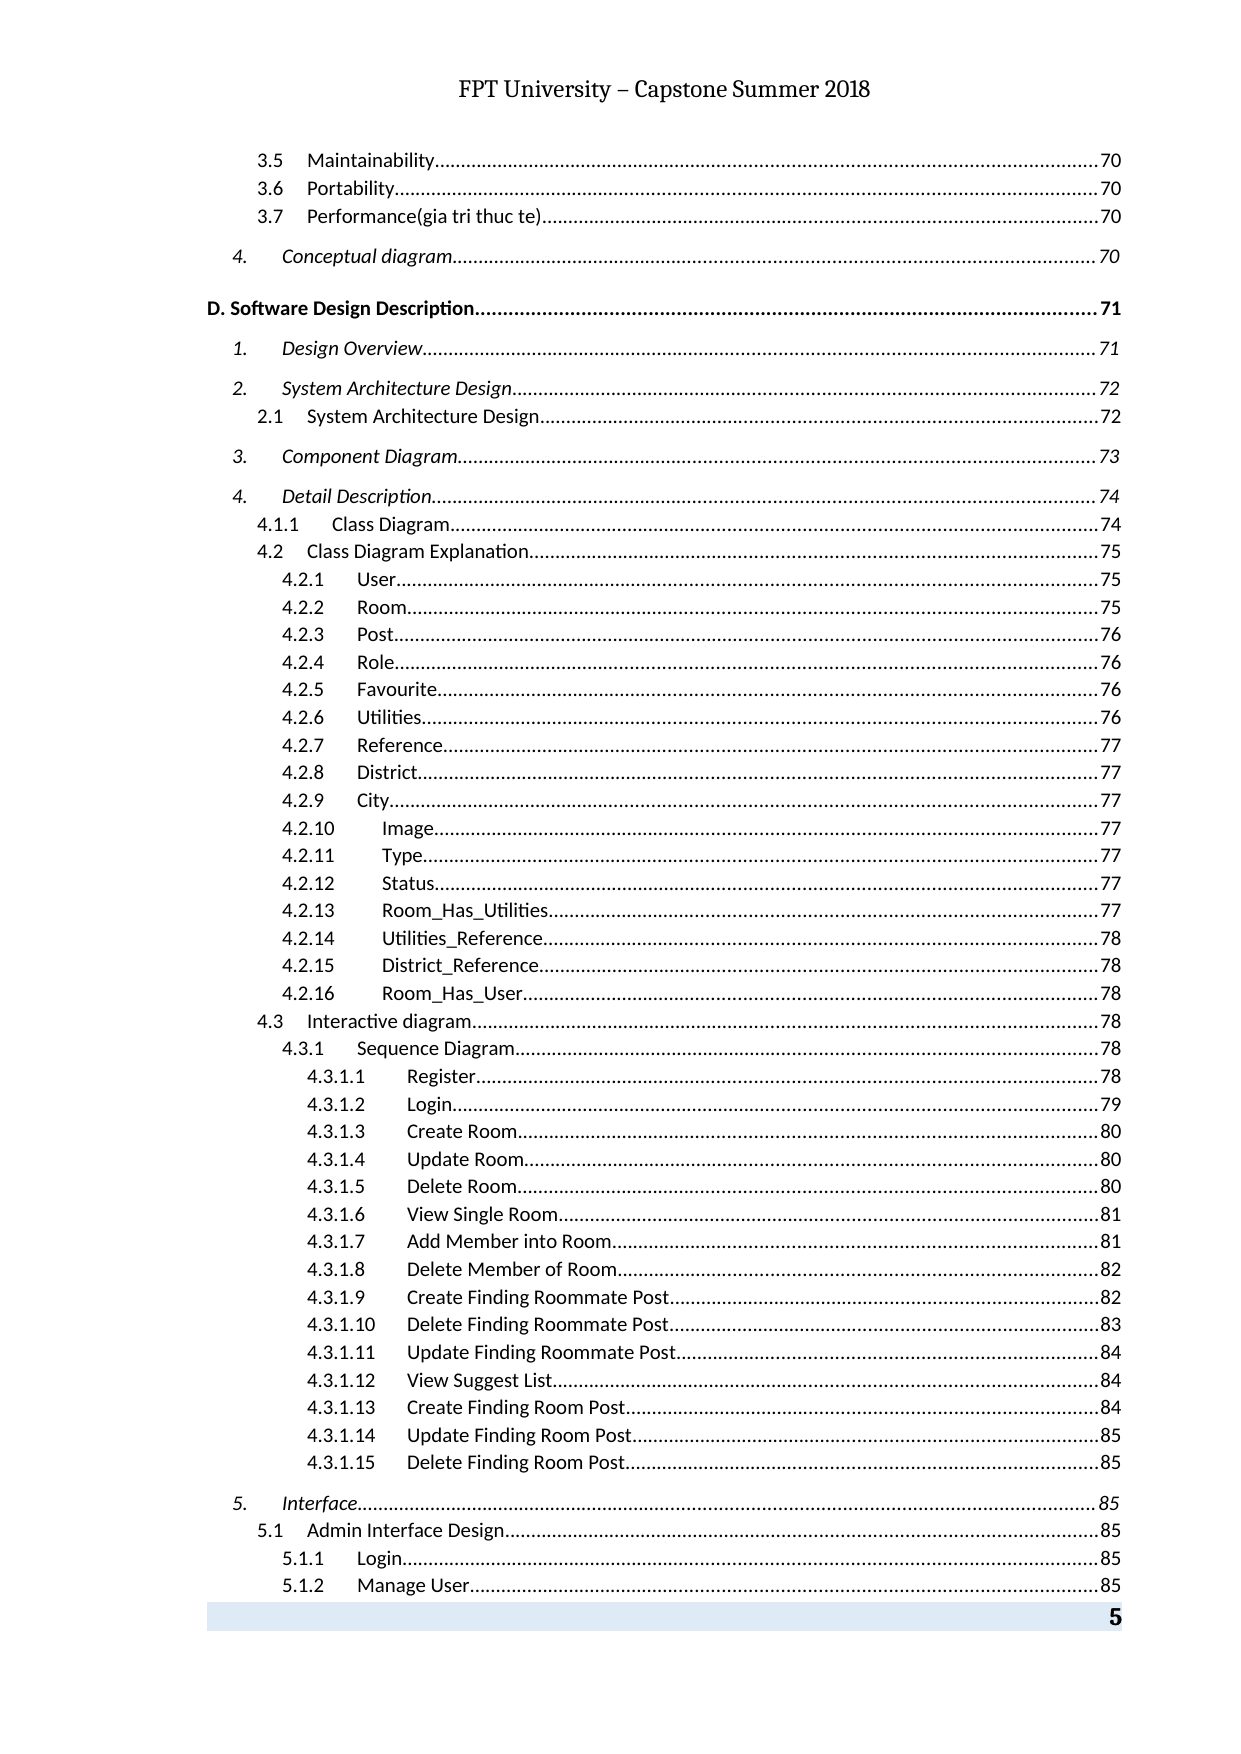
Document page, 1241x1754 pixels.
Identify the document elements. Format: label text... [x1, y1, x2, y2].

text 4.3.1.2 Login 79 [307, 1091, 1122, 1116]
text 4.2.5 Favourite 76 [282, 677, 1122, 702]
text 4.1.1 Class Diagram 74 [257, 511, 1122, 536]
text 4.2.16 Room_Has_User 78 [282, 980, 1122, 1006]
text 4.2.1 User 75 [282, 566, 1122, 592]
text 4.2 Class Diagram Explanation 75 [257, 539, 1122, 564]
text 4.2.4 Role 76 [282, 649, 1122, 674]
text 2.1 System Architecture Design 72 [257, 403, 1122, 429]
text 4.2.10 Image 77 [282, 815, 1122, 840]
text 4.2.15 District_Reference 78 [282, 953, 1122, 978]
text 4.2.13 Room_Has_Utilities 77 [282, 897, 1122, 923]
text 4.3.1.6 View Single Room 81 [307, 1201, 1122, 1227]
text 4.3.1.4 Update Room 80 [307, 1146, 1122, 1171]
text 5.1 Admin Interface Design 85 [257, 1517, 1122, 1543]
text 4.3.1.11 Update Finding Roommate Post 84 [307, 1339, 1122, 1364]
text 4.3.1.15 Delete Finding Room Post 85 [307, 1449, 1122, 1475]
text 4.2.12 Status 77 [282, 870, 1122, 895]
text 4.3.1.14 Update Finding Room Post 85 [307, 1422, 1122, 1447]
text 4.3.1.3 Create Room 80 [307, 1118, 1122, 1144]
text 4.3.1.8 Delete Member of Room 82 [307, 1256, 1122, 1282]
text 4.3.1.12 View Suggest List 84 [307, 1367, 1122, 1392]
text 3.6 Portability 70 [257, 175, 1122, 201]
text 4.3.1.7 Add Member into Room 81 [307, 1229, 1122, 1254]
text 4.3.1.1 Register 78 [307, 1063, 1122, 1088]
text 4.3.1.9 Create Finding Roommate Post 82 [307, 1284, 1122, 1309]
text 4. Detail Description 74 [232, 483, 1122, 509]
text 4.3 Interactive diagram 78 [257, 1008, 1122, 1033]
text 4.3.1 Sequence Diagram 78 [282, 1036, 1122, 1061]
text 5. Interface 85 [232, 1490, 1122, 1515]
text 1. Design Overview 71 [232, 336, 1122, 361]
text 4.2.6 Utilities 76 [282, 704, 1122, 730]
text 4.2.9 City 77 [282, 787, 1122, 812]
text 4.3.1.13 Create Finding Room Post 84 [307, 1394, 1122, 1420]
text 5.1.2 Manage User 85 [282, 1572, 1122, 1598]
text 3. Component Diagram 73 [232, 443, 1122, 469]
text 4.3.1.5 Delete Room 80 [307, 1173, 1122, 1199]
text 4.2.8 District 77 [282, 759, 1122, 785]
text 4.3.1.10 Delete Finding Roommate Post 83 [307, 1312, 1122, 1337]
text 2. System Architecture Design 72 [232, 376, 1122, 401]
text 4. Conceptual diagram 70 [232, 243, 1122, 268]
text 4.2.14 Utilities_Reference 78 [282, 925, 1122, 951]
text 3.5 Maintainability 70 [257, 148, 1122, 173]
text 5.1.1 Login 85 [282, 1545, 1122, 1570]
text 4.2.7 Reference 77 [282, 732, 1122, 757]
text 4.2.3 Post 76 [282, 621, 1122, 647]
text 4.2.11 Type 77 [282, 842, 1122, 868]
text 4.2.2 Room 75 [282, 594, 1122, 619]
text D. Software Design Description 71 [207, 296, 1122, 321]
text 3.7 Performance(gia tri thuc te) 70 [257, 203, 1122, 228]
